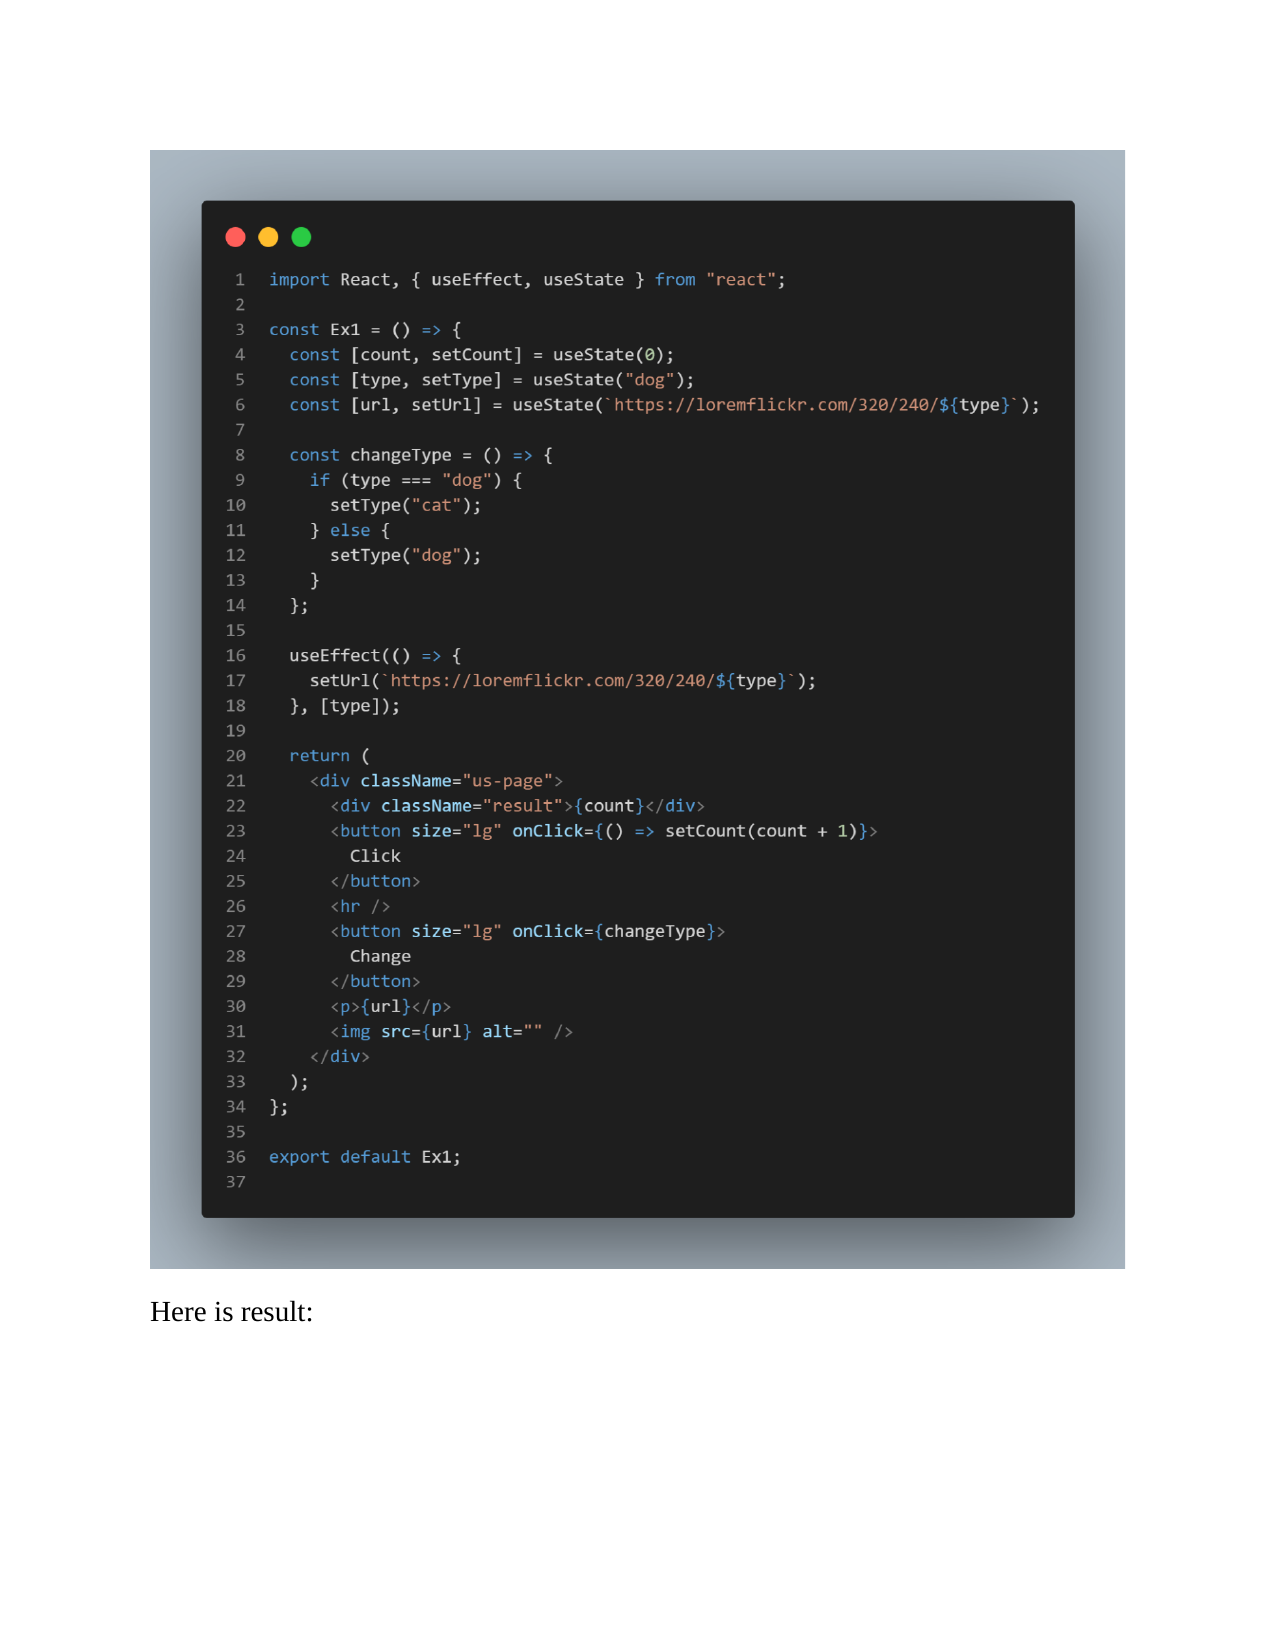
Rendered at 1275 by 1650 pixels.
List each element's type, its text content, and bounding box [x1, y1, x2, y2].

text Here is result: [150, 1294, 1125, 1327]
picture [150, 150, 1125, 1269]
